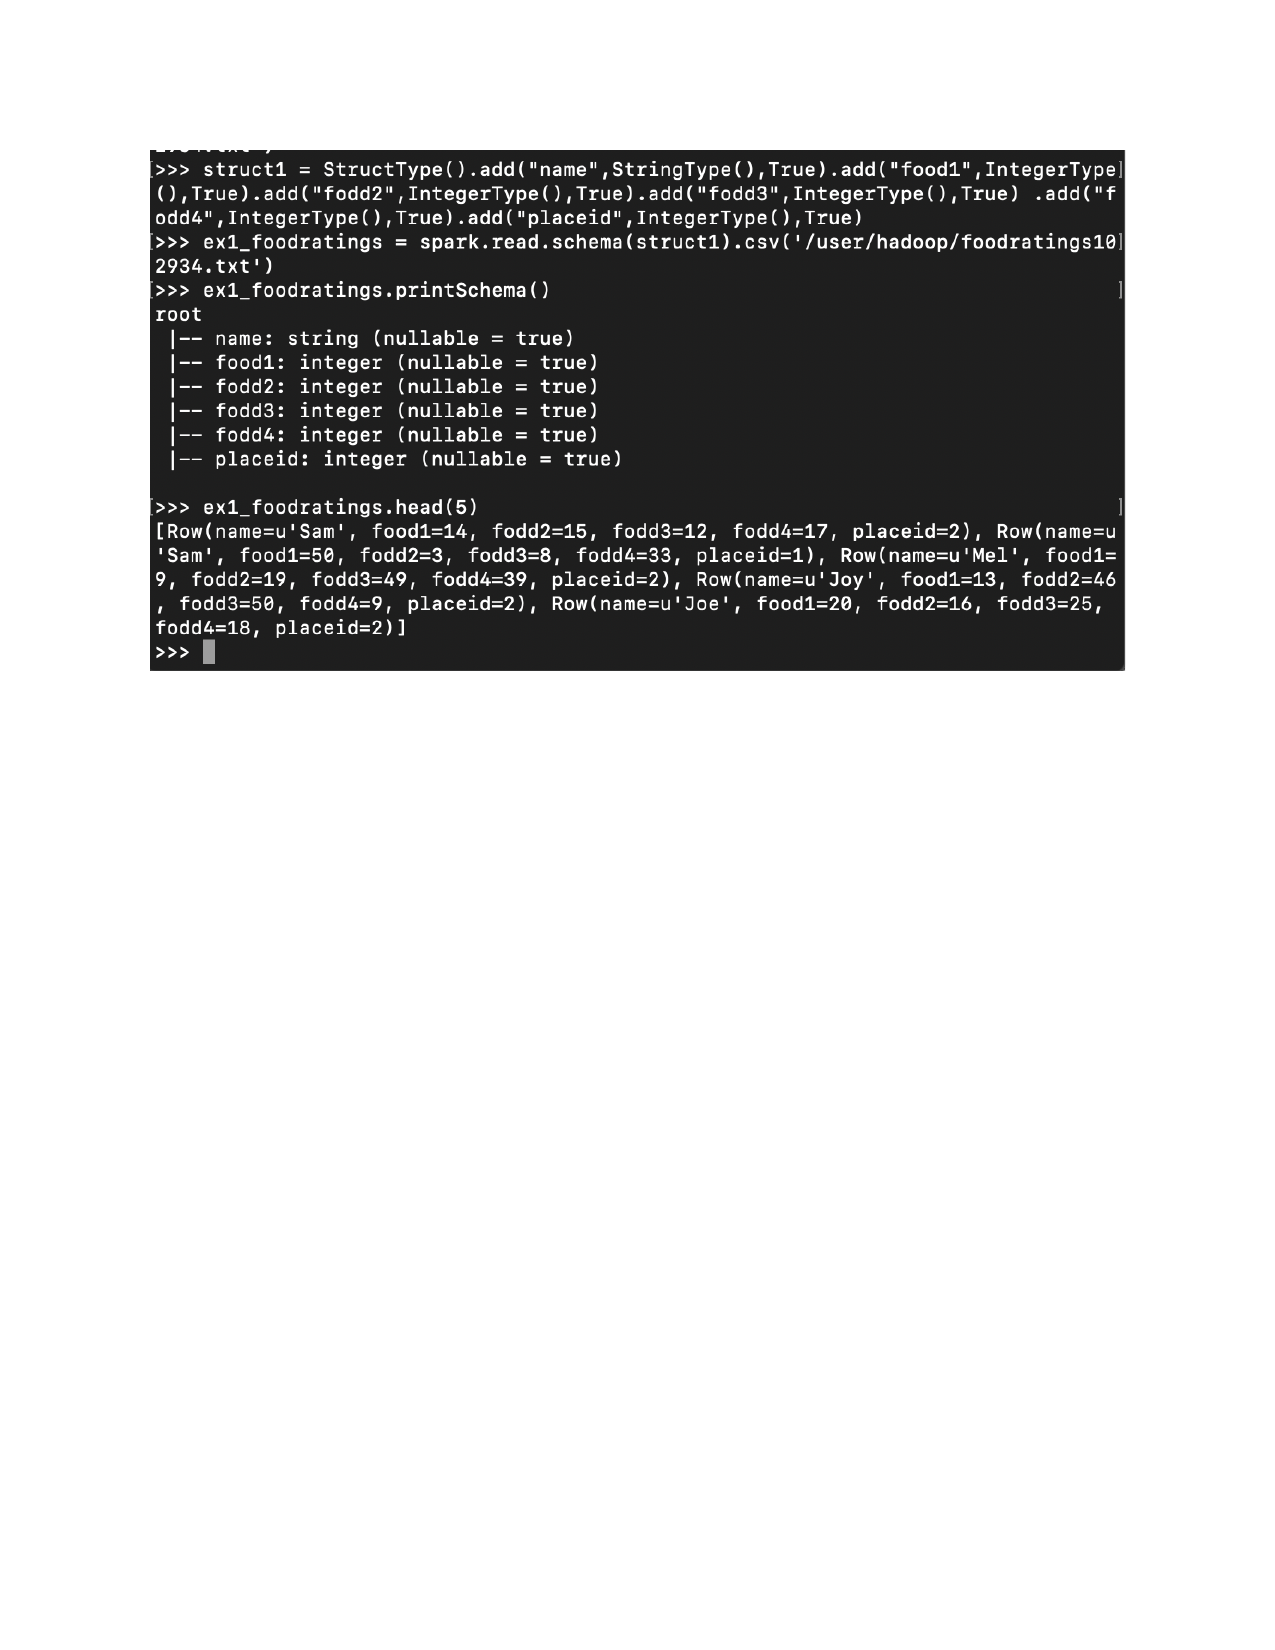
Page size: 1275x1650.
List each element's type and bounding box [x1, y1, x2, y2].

picture [150, 150, 1125, 671]
